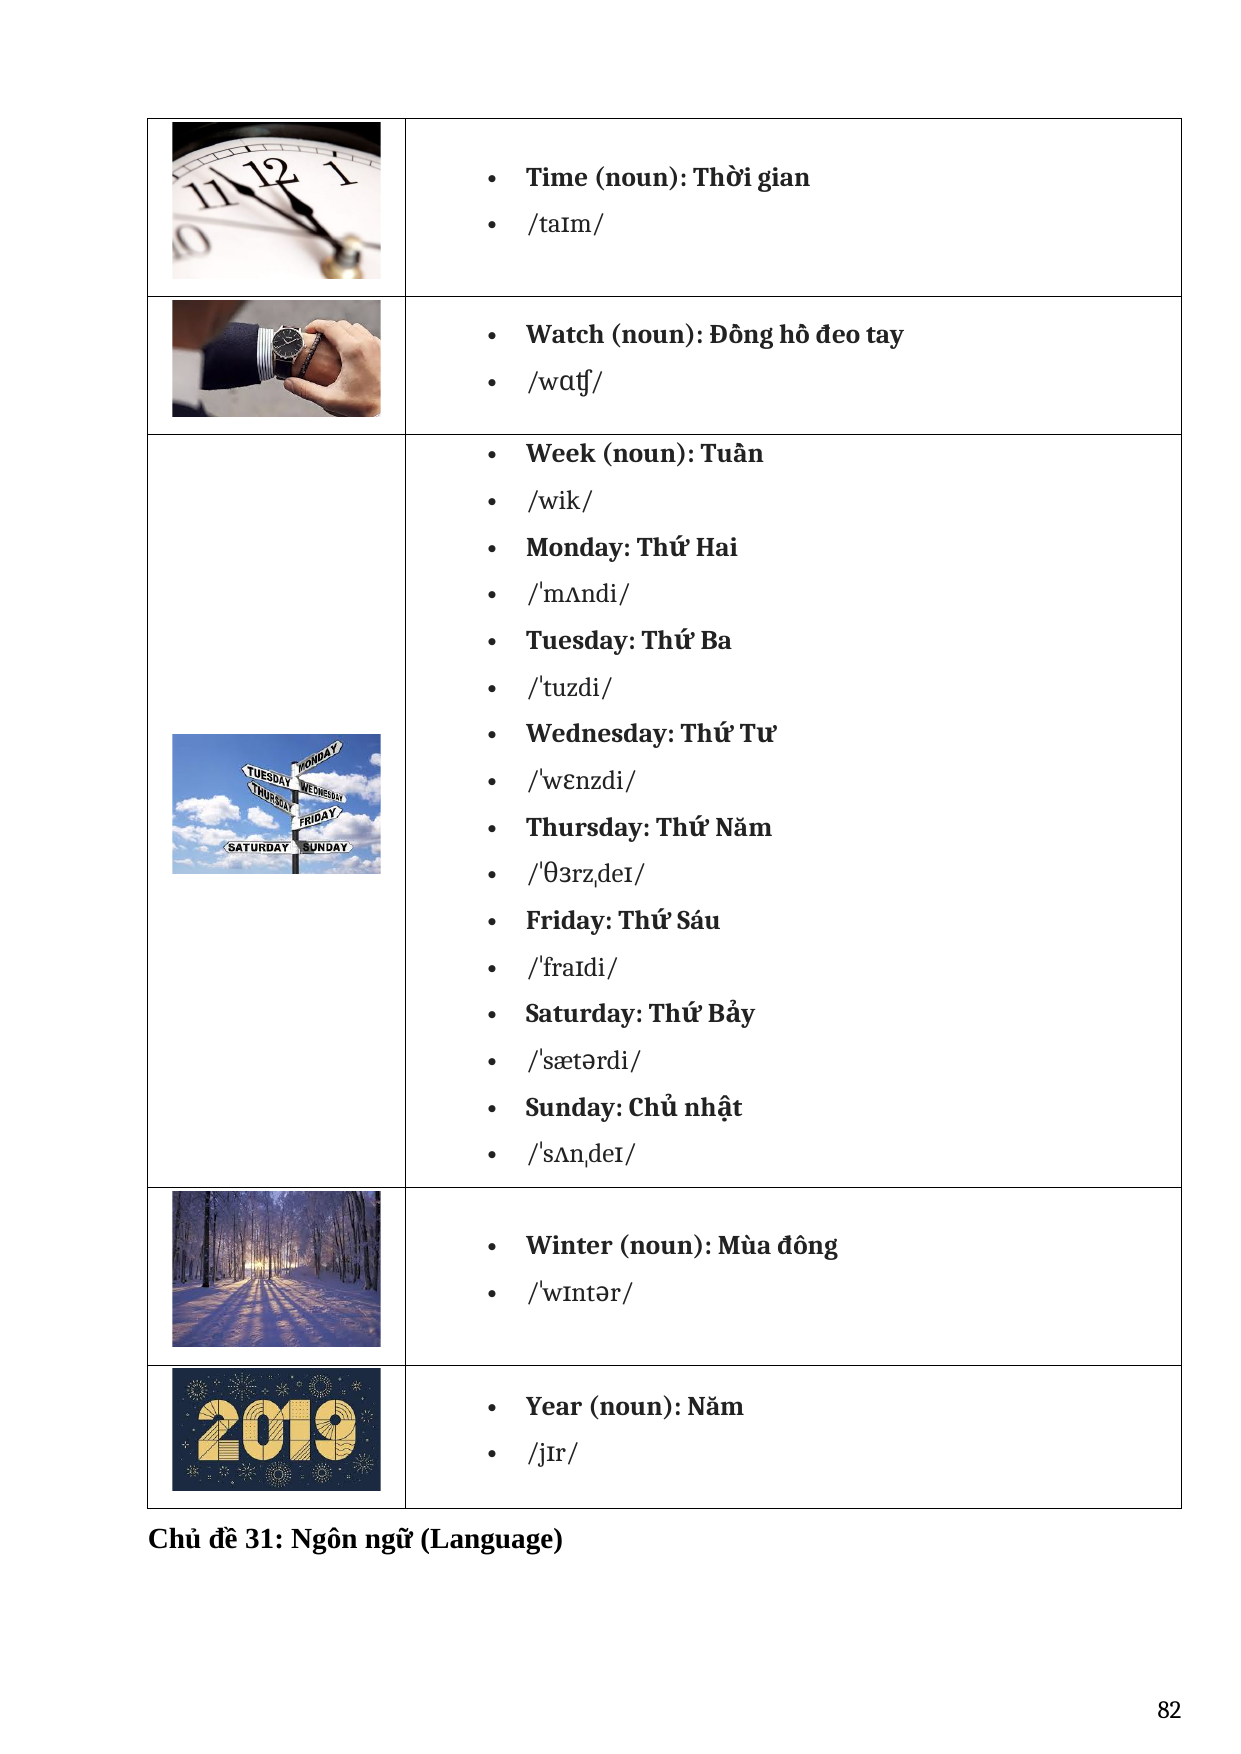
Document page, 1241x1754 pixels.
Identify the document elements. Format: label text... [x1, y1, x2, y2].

table_cell Week (noun): Tuần /wik/ Monday: Thứ Hai /ˈmʌndi/ Tuesday: Thứ Ba /ˈtuzdi/ Wednesday: Thứ Tư /ˈwɛnzdi/ Thursday: Thứ Năm /ˈθɜrzˌdeɪ/ Friday: Thứ Sáu /ˈfraɪdi/ Saturday: Thứ Bảy /ˈsætərdi/ Sunday: Chủ nhật /ˈsʌnˌdeɪ/ [406, 435, 1181, 1187]
subtitle Chủ đề 31: Ngôn ngữ (Language) [148, 1521, 1181, 1555]
picture [172, 1191, 381, 1347]
table_cell Year (noun): Năm /jɪr/ [406, 1366, 1181, 1508]
picture [172, 300, 381, 417]
table_cell Time (noun): Thời gian /taɪm/ [406, 119, 1181, 296]
table_cell [148, 1366, 405, 1508]
table_cell Winter (noun): Mùa đông /ˈwɪntər/ [406, 1188, 1181, 1364]
table_cell [148, 1188, 405, 1364]
picture [172, 1368, 381, 1491]
table_cell [148, 297, 405, 434]
picture [172, 122, 381, 279]
table_cell [148, 435, 405, 1187]
table_cell Watch (noun): Đồng hồ đeo tay /wɑʧ/ [406, 297, 1181, 434]
picture [172, 734, 381, 874]
table_cell [148, 119, 405, 296]
